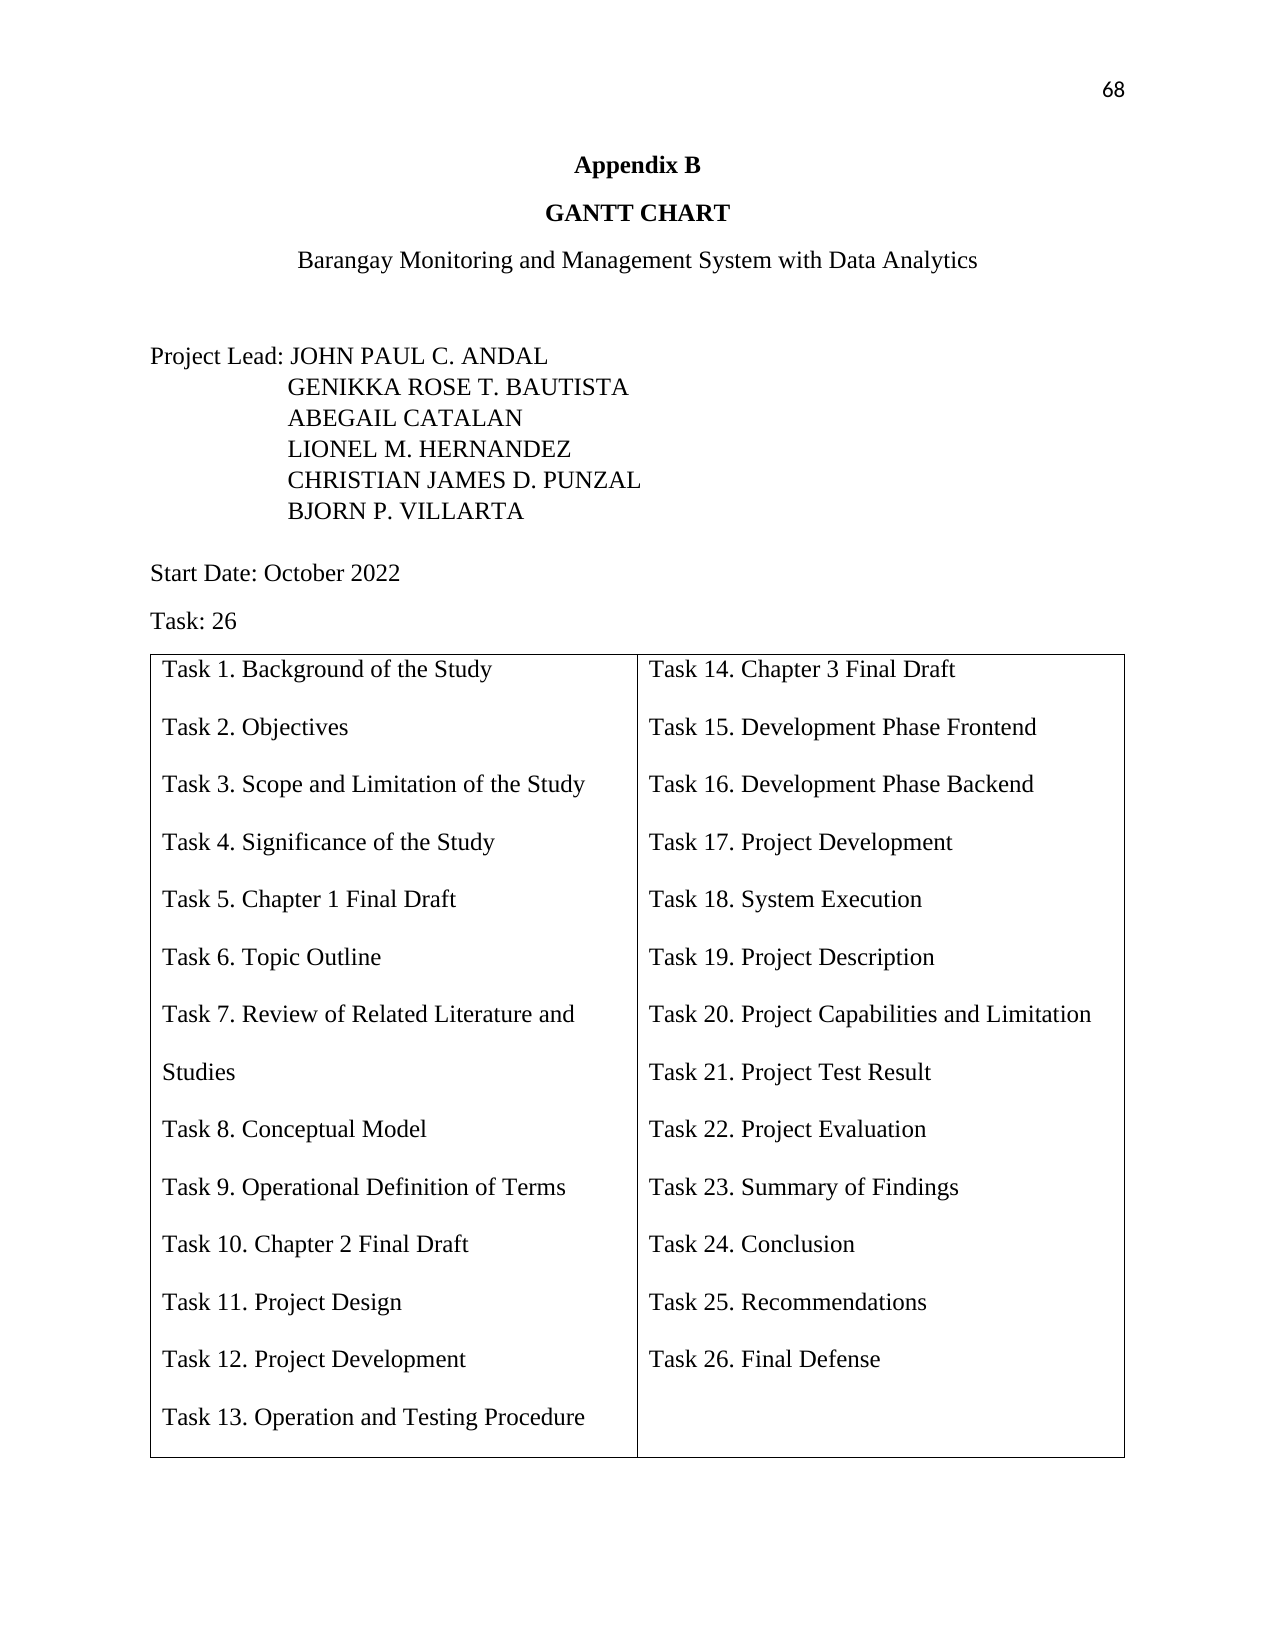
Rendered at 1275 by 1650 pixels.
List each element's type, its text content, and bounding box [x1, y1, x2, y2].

text Barangay Monitoring and Management System with Data Analytics [150, 245, 1125, 274]
text Appendix B [150, 150, 1125, 179]
text GANTT CHART [150, 198, 1125, 226]
table_header Task 14. Chapter 3 Final Draft Task 15. Development Phase Frontend Task 16. Development Phase Backend Task 17. Project Development Task 18. System Execution Task 19. Project Description Task 20. Project Capabilities and Limitation Task 21. Project Test Result Task 22. Project Evaluation Task 23. Summary of Findings Task 24. Conclusion Task 25. Recommendations Task 26. Final Defense [638, 655, 1124, 1457]
table_header Task 1. Background of the Study Task 2. Objectives Task 3. Scope and Limitation of the Study Task 4. Significance of the Study Task 5. Chapter 1 Final Draft Task 6. Topic Outline Task 7. Review of Related Literature and Studies Task 8. Conceptual Model Task 9. Operational Definition of Terms Task 10. Chapter 2 Final Draft Task 11. Project Design Task 12. Project Development Task 13. Operation and Testing Procedure [151, 655, 637, 1457]
text Project Lead: JOHN PAUL C. ANDAL GENIKKA ROSE T. BAUTISTA ABEGAIL CATALAN LIONEL M. HERNANDEZ CHRISTIAN JAMES D. PUNZAL BJORN P. VILLARTA Start Date: October 2022 [150, 341, 1125, 587]
text Task: 26 [150, 606, 1125, 634]
